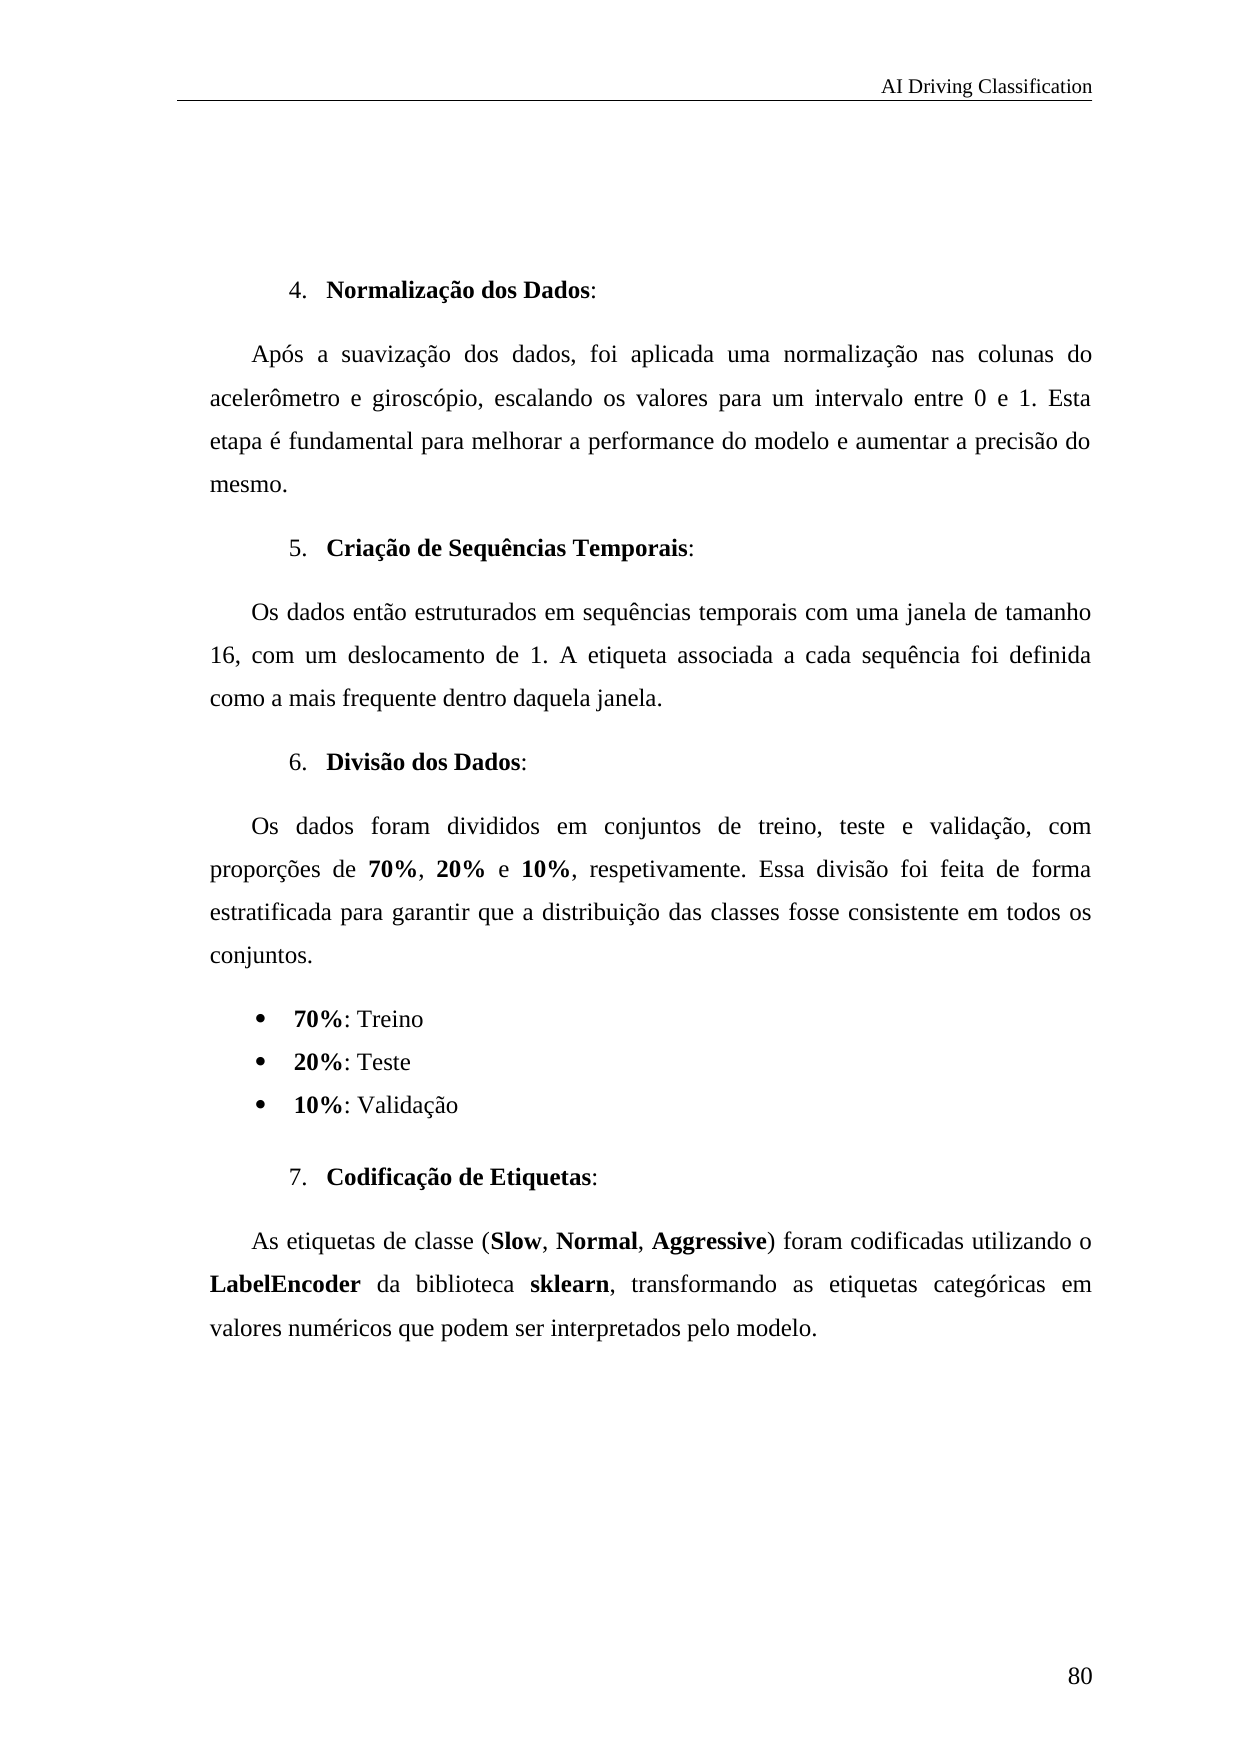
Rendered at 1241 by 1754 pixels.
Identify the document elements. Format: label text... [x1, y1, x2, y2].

list Criação de Sequências Temporais: [288, 533, 1092, 562]
text Os dados então estruturados em sequências temporais com uma janela de tamanho 16, com um deslocamento de 1. A etiqueta associada a cada sequência foi definida como a mais frequente dentro daquela janela. [209, 597, 1092, 712]
list 20%: Teste [256, 1047, 1092, 1076]
list Codificação de Etiquetas: [288, 1162, 1092, 1191]
list 10%: Validação [256, 1091, 1092, 1119]
text As etiquetas de classe (Slow, Normal, Aggressive) foram codificadas utilizando o LabelEncoder da biblioteca sklearn, transformando as etiquetas categóricas em valores numéricos que podem ser interpretados pelo modelo. [209, 1226, 1092, 1341]
text Após a suavização dos dados, foi aplicada uma normalização nas colunas do acelerômetro e giroscópio, escalando os valores para um intervalo entre 0 e 1. Esta etapa é fundamental para melhorar a performance do modelo e aumentar a precisão do mesmo. [209, 339, 1092, 498]
list Divisão dos Dados: [288, 747, 1092, 776]
list 70%: Treino [256, 1004, 1092, 1033]
text Os dados foram divididos em conjuntos de treino, teste e validação, com proporções de 70%, 20% e 10%, respetivamente. Essa divisão foi feita de forma estratificada para garantir que a distribuição das classes fosse consistente em todos os conjuntos. [209, 811, 1092, 969]
list Normalização dos Dados: [288, 276, 1092, 304]
